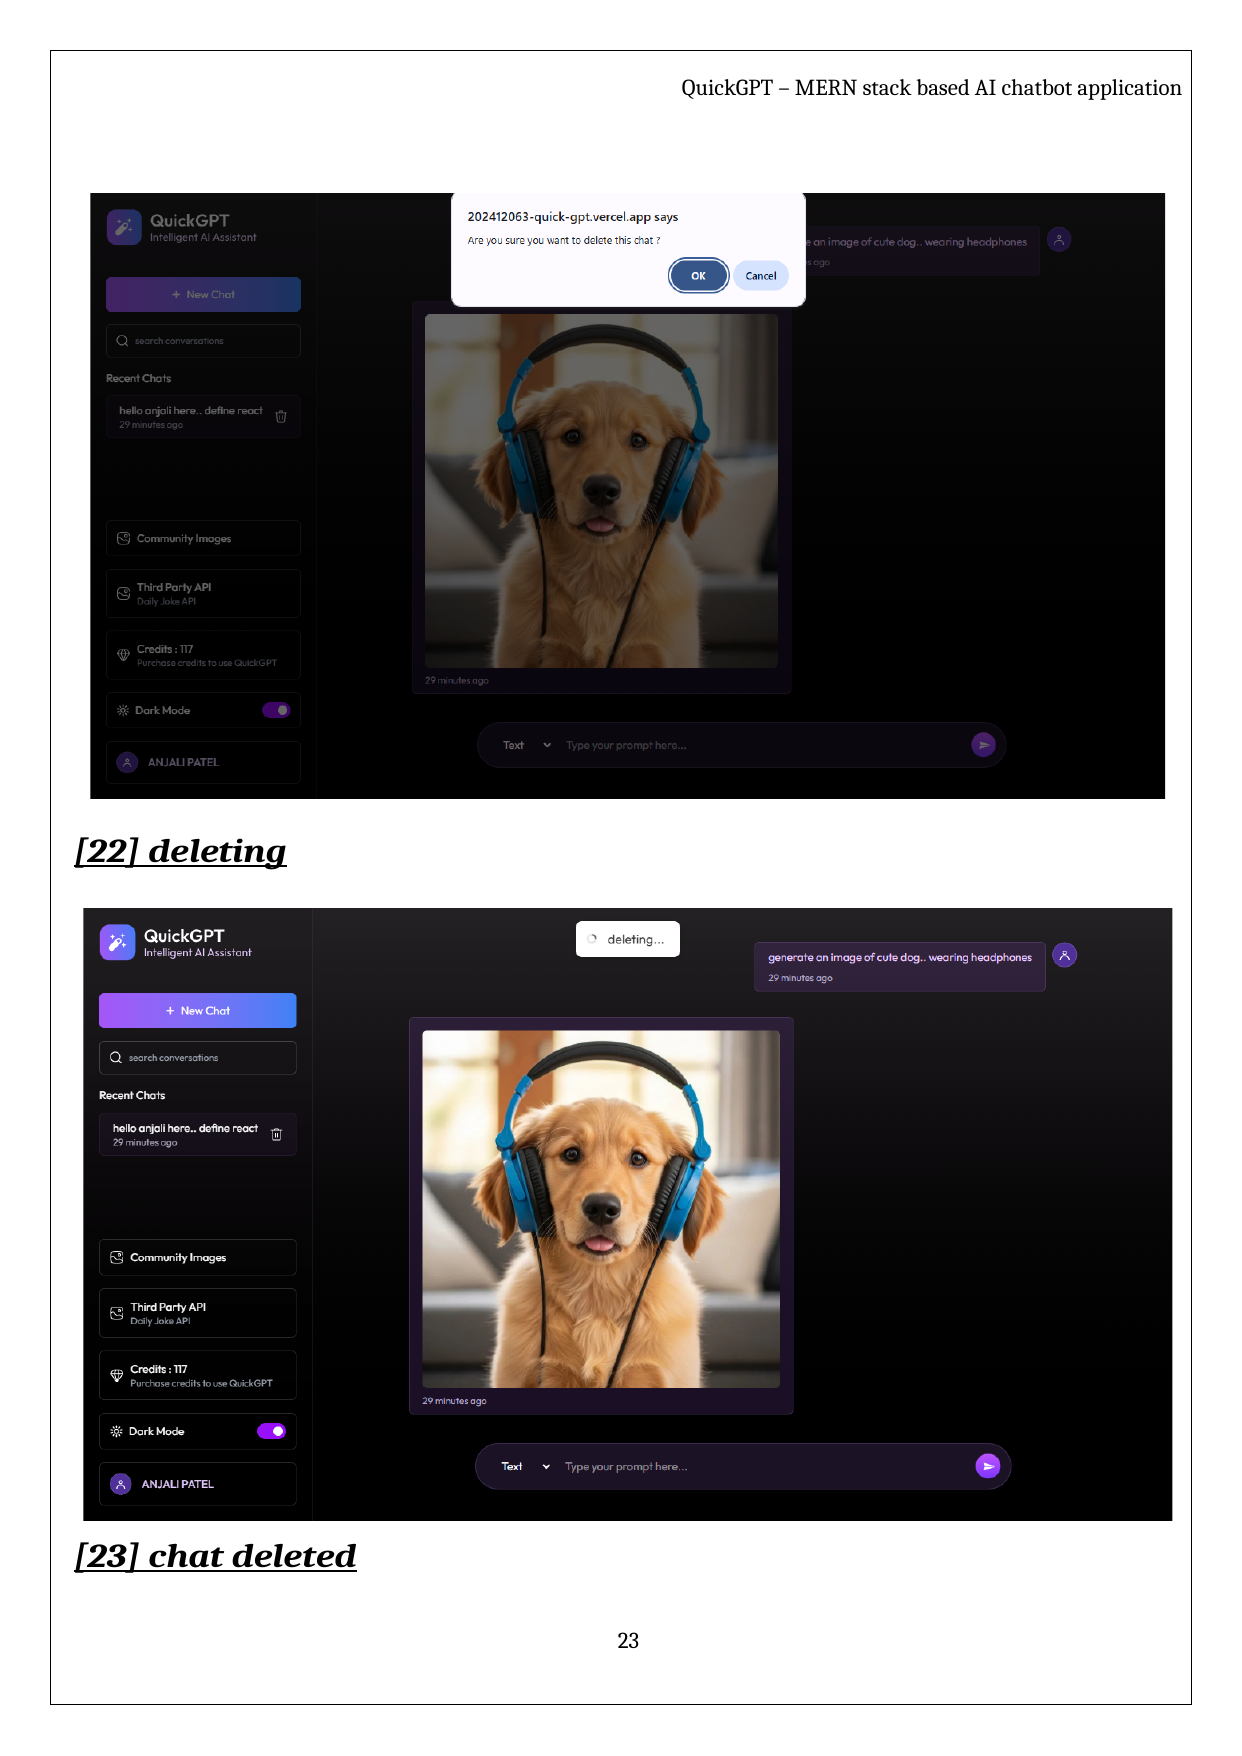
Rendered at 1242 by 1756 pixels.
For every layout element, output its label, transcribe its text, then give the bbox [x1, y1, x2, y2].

text [23] chat deleted [74, 1537, 1182, 1576]
picture [90, 193, 1166, 799]
picture [83, 908, 1173, 1521]
text [22] deleting [74, 833, 1182, 871]
